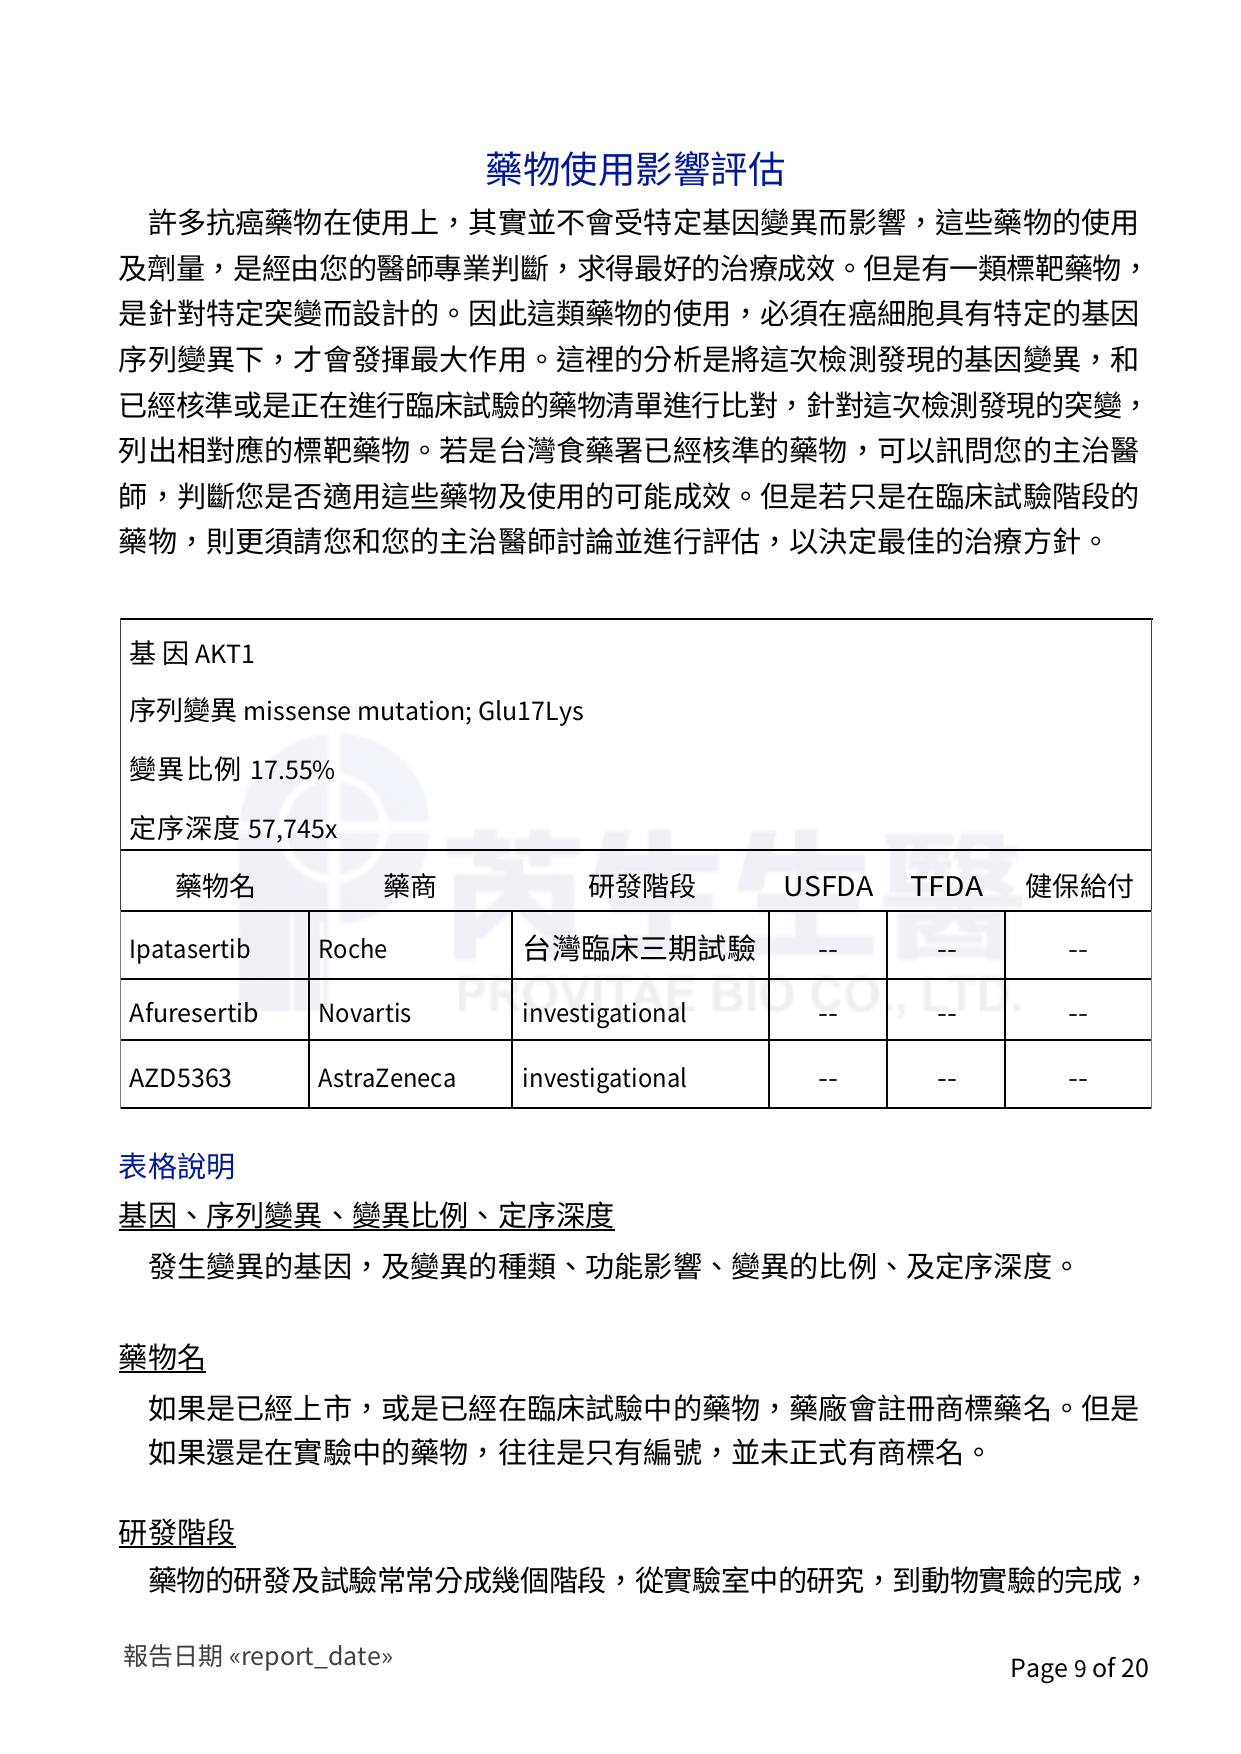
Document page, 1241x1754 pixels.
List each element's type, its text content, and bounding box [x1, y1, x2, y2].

table_cell 台灣臨床三期試驗 [513, 912, 768, 977]
subtitle 藥物使用影響評估 [485, 139, 1163, 194]
table_cell -- [888, 912, 1004, 977]
text 表格說明 [119, 1144, 1163, 1186]
table_cell -- [888, 1041, 1004, 1107]
text 如果是已經上市，或是已經在臨床試驗中的藥物，藥廠會註冊商標藥名。但是如果還是在實驗中的藥物，往往是只有編號，並未正式有商標名。 [148, 1385, 1140, 1472]
table_cell -- [770, 1041, 886, 1107]
table_cell AZD5363 [121, 1041, 308, 1107]
text 基因、序列變異、變異比例、定序深度 [119, 1192, 1163, 1235]
text 許多抗癌藥物在使用上，其實並不會受特定基因變異而影響，這些藥物的使用及劑量，是經由您的醫師專業判斷，求得最好的治療成效。但是有一類標靶藥物， 是針對特定突變而設計的。因此這類藥物的使用，必須在癌細胞具有特定的基因序列變異下，才會發揮最大作用。這裡的分析是將這次檢測發現的基因變異，和已經核準或是正在進行臨床試驗的藥物清單進行比對，針對這次檢測發現的突變， 列出相對應的標靶藥物。若是台灣食藥署已經核準的藥物，可以訊問您的主治醫師，判斷您是否適用這些藥物及使用的可能成效。但是若只是在臨床試驗階段的藥物，則更須請您和您的主治醫師討論並進行評估，以決定最佳的治療方針。 [119, 200, 1152, 561]
table_cell -- [1006, 912, 1151, 977]
table_cell TFDA [887, 851, 1005, 910]
table_cell -- [770, 912, 886, 977]
table_cell Roche [310, 912, 511, 977]
table_cell -- [770, 980, 886, 1039]
table_cell Novartis [310, 980, 511, 1039]
table_cell 健保給付 [1005, 851, 1151, 910]
table_cell -- [1006, 1041, 1151, 1107]
table_cell -- [888, 980, 1004, 1039]
table_cell USFDA [769, 851, 887, 910]
table_cell -- [1006, 980, 1151, 1039]
text 發生變異的基因，及變異的種類、功能影響、變異的比例、及定序深度。 [148, 1243, 1163, 1286]
table_cell 藥商 [309, 851, 512, 910]
text 研發階段 [119, 1509, 1163, 1552]
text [148, 1558, 1152, 1600]
table_cell investigational [513, 1041, 768, 1107]
table_cell Ipatasertib [121, 912, 308, 977]
table_cell investigational [513, 980, 768, 1039]
table_cell 研發階段 [512, 851, 768, 910]
table_cell AstraZeneca [310, 1041, 511, 1107]
table_header 基 因 AKT1 序列變異 missense mutation; Glu17Lys 變異比例 17.55% 定序深度 57,745x [121, 620, 1151, 848]
table_cell 藥物名 [121, 851, 308, 910]
text 藥物名 [119, 1335, 1163, 1377]
table_cell Afuresertib [121, 980, 308, 1039]
